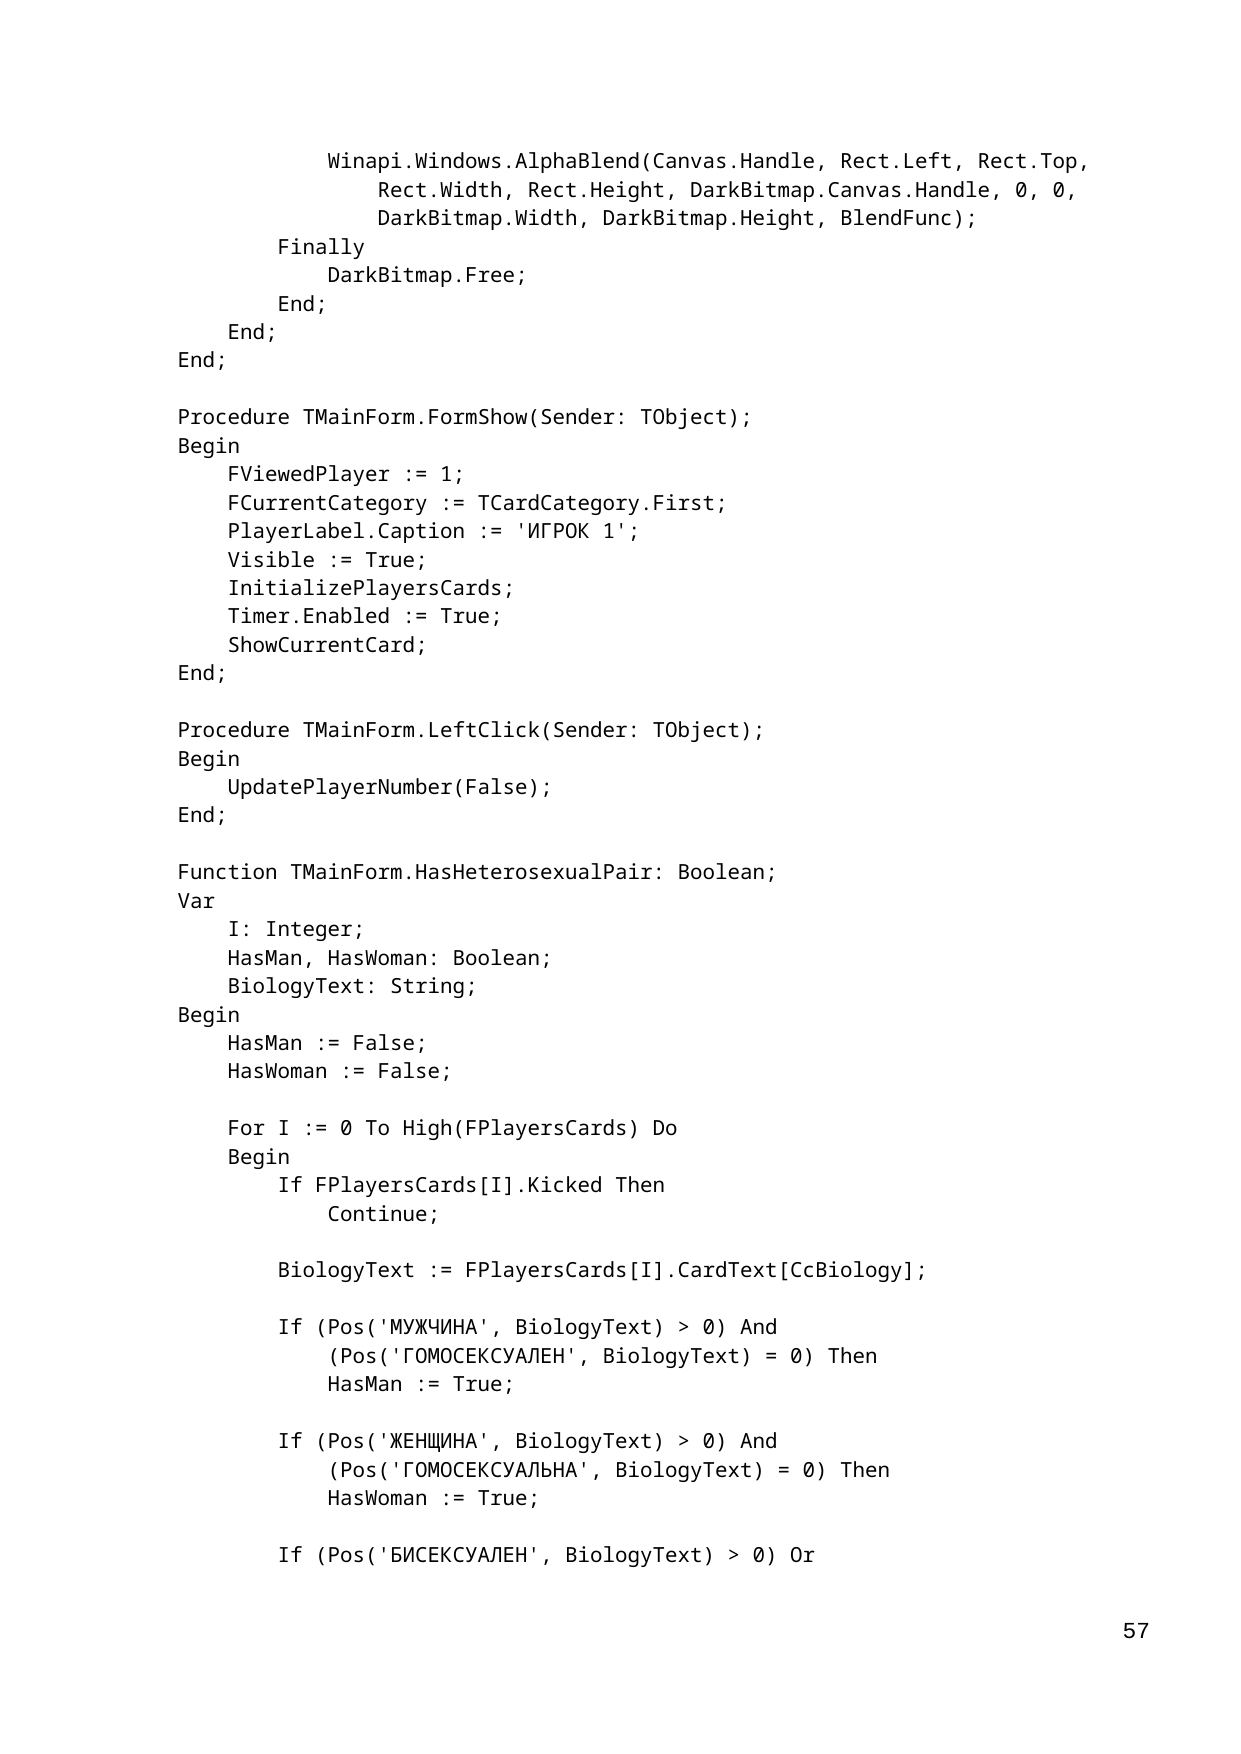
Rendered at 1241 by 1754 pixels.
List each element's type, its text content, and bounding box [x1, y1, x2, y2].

text I: Integer; [177, 914, 1152, 943]
text ShowCurrentCard; [177, 630, 1152, 658]
text Function TMainForm.HasHeterosexualPair: Boolean; [177, 857, 1152, 886]
text InitializePlayersCards; [177, 573, 1152, 602]
text Rect.Width, Rect.Height, DarkBitmap.Canvas.Handle, 0, 0, [177, 175, 1152, 203]
text Timer.Enabled := True; [177, 602, 1152, 630]
text Begin [177, 431, 1152, 459]
text If (Pos('МУЖЧИНА', BiologyText) > 0) And [177, 1312, 1152, 1341]
text Begin [177, 744, 1152, 772]
text (Pos('ГОМОСЕКСУАЛЕН', BiologyText) = 0) Then [177, 1341, 1152, 1369]
text HasWoman := False; [177, 1057, 1152, 1085]
text DarkBitmap.Free; [177, 260, 1152, 289]
text Procedure TMainForm.FormShow(Sender: TObject); [177, 402, 1152, 431]
text Procedure TMainForm.LeftClick(Sender: TObject); [177, 715, 1152, 744]
text DarkBitmap.Width, DarkBitmap.Height, BlendFunc); [177, 203, 1152, 232]
text BiologyText := FPlayersCards[I].CardText[CcBiology]; [177, 1256, 1152, 1284]
text Var [177, 886, 1152, 914]
text UpdatePlayerNumber(False); [177, 772, 1152, 801]
text Begin [177, 1142, 1152, 1170]
text PlayerLabel.Caption := 'ИГРОК 1'; [177, 516, 1152, 545]
text (Pos('ГОМОСЕКСУАЛЬНА', BiologyText) = 0) Then [177, 1455, 1152, 1483]
text End; [177, 658, 1152, 687]
text HasMan, HasWoman: Boolean; [177, 943, 1152, 971]
text Winapi.Windows.AlphaBlend(Canvas.Handle, Rect.Left, Rect.Top, [177, 147, 1152, 175]
text FViewedPlayer := 1; [177, 459, 1152, 488]
text FCurrentCategory := TCardCategory.First; [177, 488, 1152, 516]
text Begin [177, 1000, 1152, 1028]
text For I := 0 To High(FPlayersCards) Do [177, 1113, 1152, 1142]
text End; [177, 346, 1152, 374]
text If FPlayersCards[I].Kicked Then [177, 1170, 1152, 1199]
text If (Pos('ЖЕНЩИНА', BiologyText) > 0) And [177, 1426, 1152, 1455]
text End; [177, 289, 1152, 317]
text Finally [177, 232, 1152, 260]
text HasMan := False; [177, 1028, 1152, 1057]
text HasWoman := True; [177, 1483, 1152, 1512]
text HasMan := True; [177, 1369, 1152, 1398]
text Continue; [177, 1199, 1152, 1227]
text End; [177, 801, 1152, 829]
text End; [177, 317, 1152, 346]
text BiologyText: String; [177, 971, 1152, 1000]
text If (Pos('БИСЕКСУАЛЕН', BiologyText) > 0) Or [177, 1540, 1152, 1568]
text Visible := True; [177, 545, 1152, 573]
